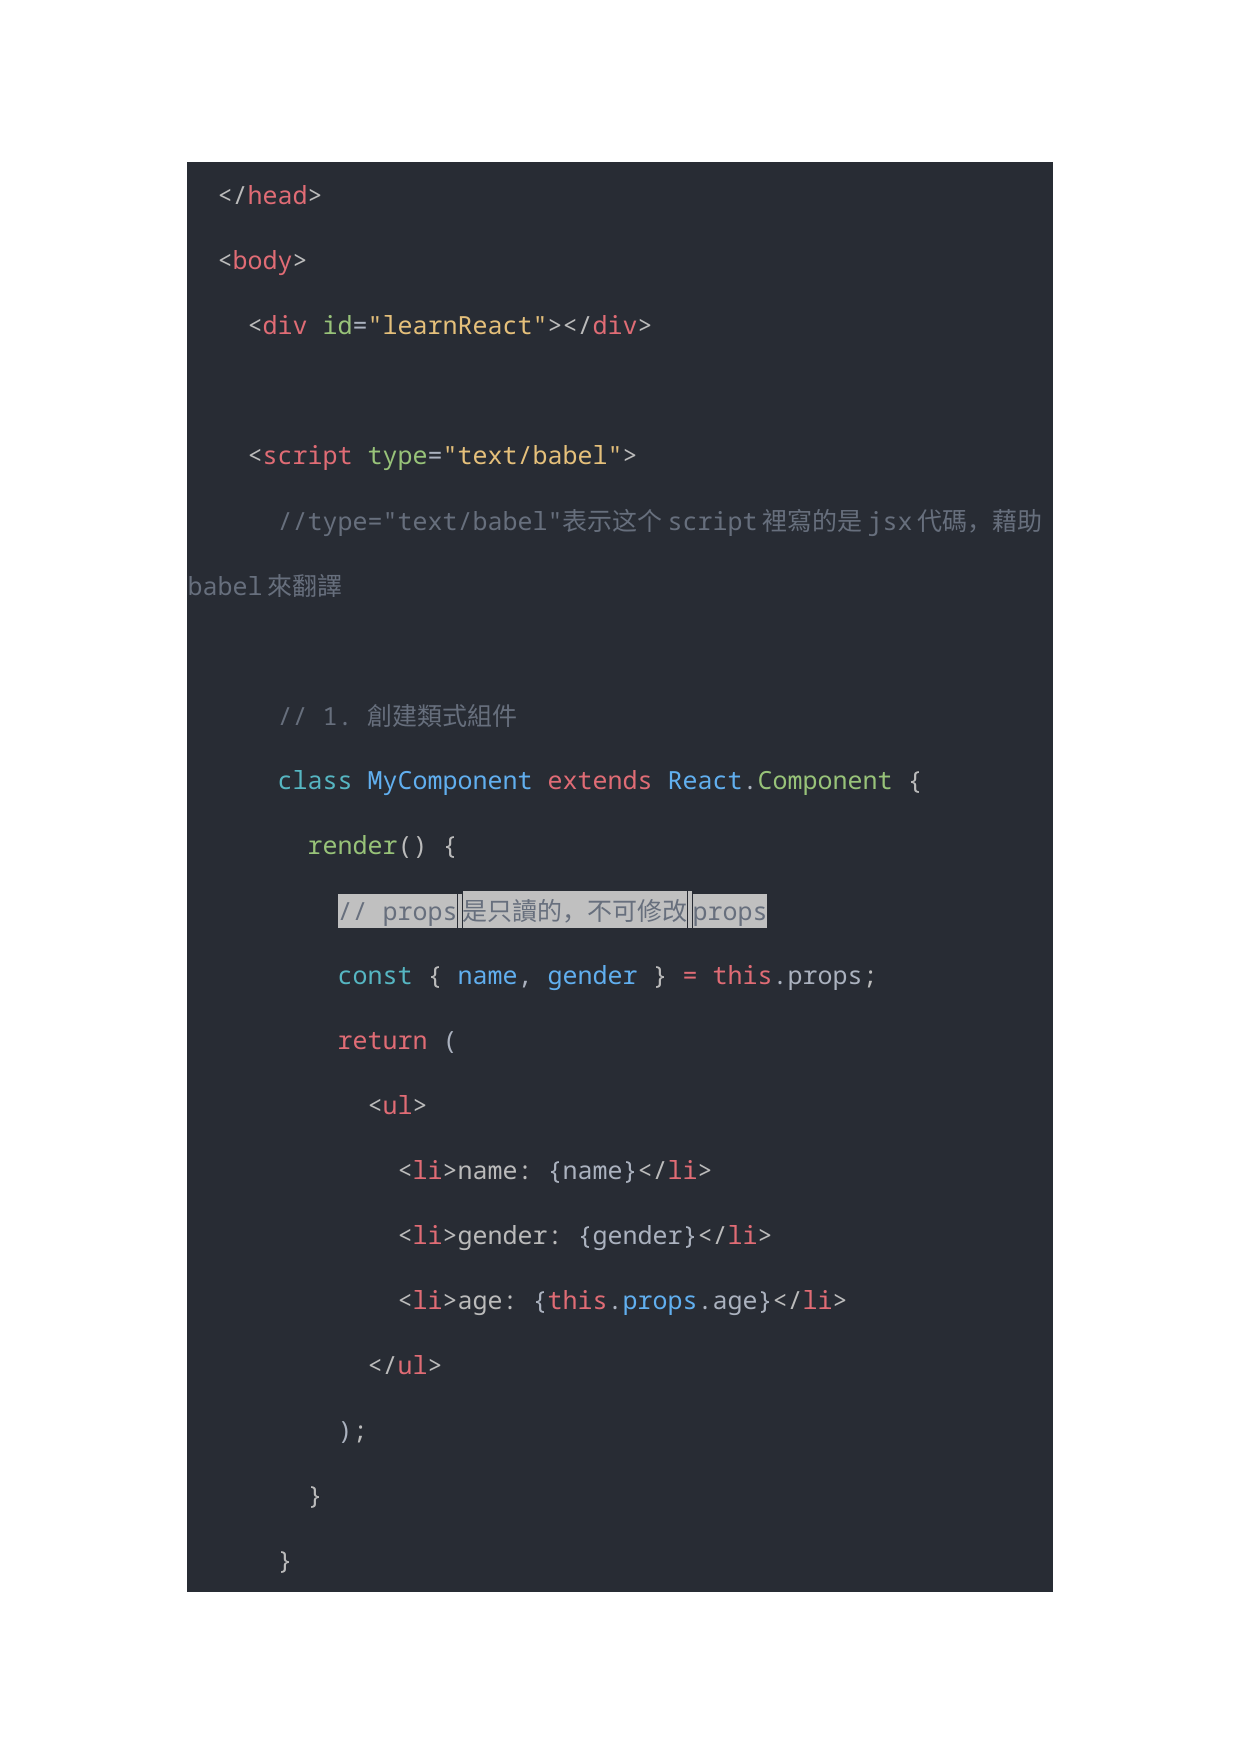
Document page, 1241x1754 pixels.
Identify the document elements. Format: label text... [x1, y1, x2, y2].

text ); [187, 1397, 1053, 1462]
text //type="text/babel"表示这个script裡寫的是jsx代碼，藉助babel來翻譯 [187, 487, 1053, 617]
text <li>name: {name}</li> [187, 1137, 1053, 1202]
text } [187, 1527, 1053, 1592]
text render() { [187, 812, 1053, 877]
text return ( [187, 1007, 1053, 1072]
text // 1. 創建類式組件 [187, 682, 1053, 747]
text <body> [187, 227, 1053, 292]
text class MyComponent extends React.Component { [187, 747, 1053, 812]
text <li>age: {this.props.age}</li> [187, 1267, 1053, 1332]
text // props是只讀的，不可修改props [187, 877, 1053, 942]
text <script type="text/babel"> [187, 422, 1053, 487]
text } [187, 1462, 1053, 1527]
text <li>gender: {gender}</li> [187, 1202, 1053, 1267]
text <div id="learnReact"></div> [187, 292, 1053, 357]
text </head> [187, 162, 1053, 227]
text </ul> [187, 1332, 1053, 1397]
text <ul> [187, 1072, 1053, 1137]
text const { name, gender } = this.props; [187, 942, 1053, 1007]
